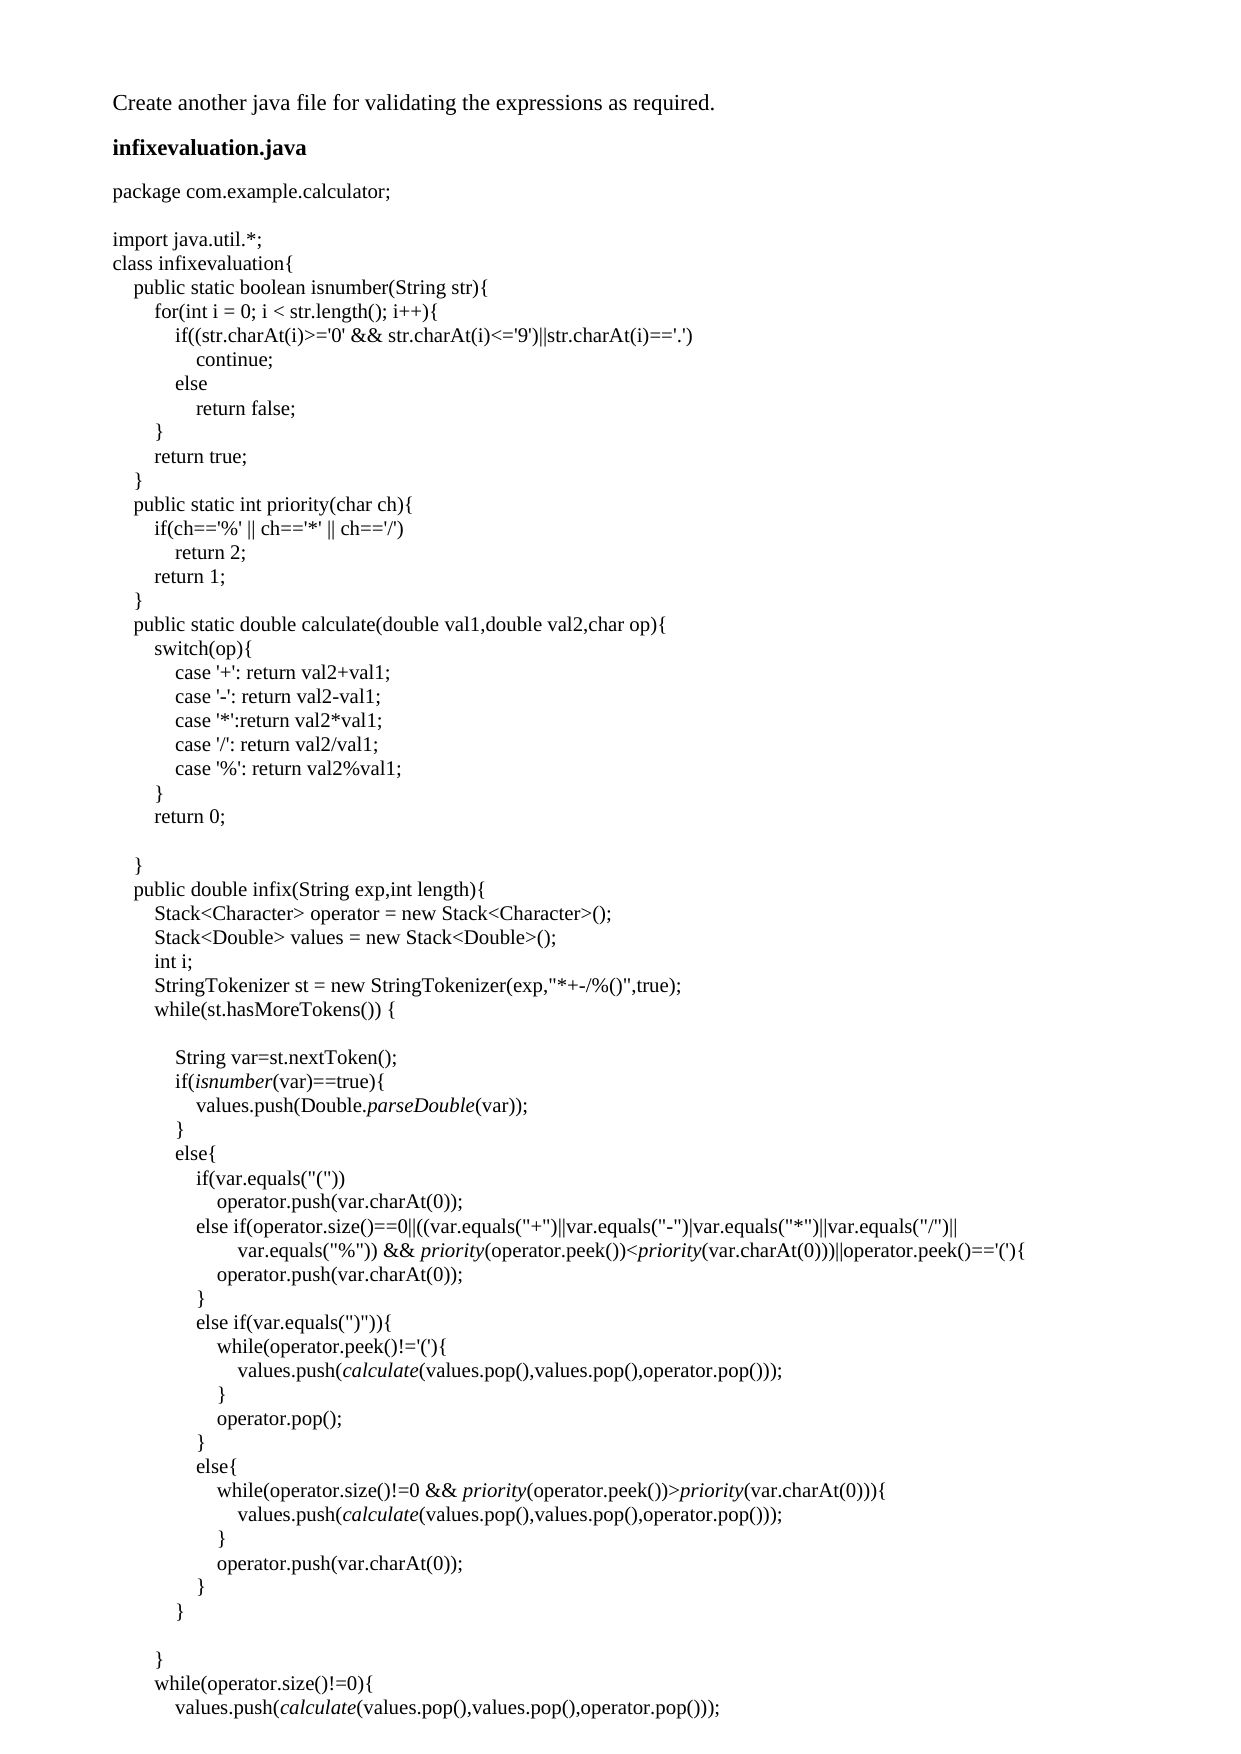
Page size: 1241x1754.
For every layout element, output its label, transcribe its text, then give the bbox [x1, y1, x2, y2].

text Create another java file for validating the expressions as required. [112, 89, 1135, 115]
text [112, 179, 1135, 1719]
text infixevaluation.java [112, 134, 1135, 160]
